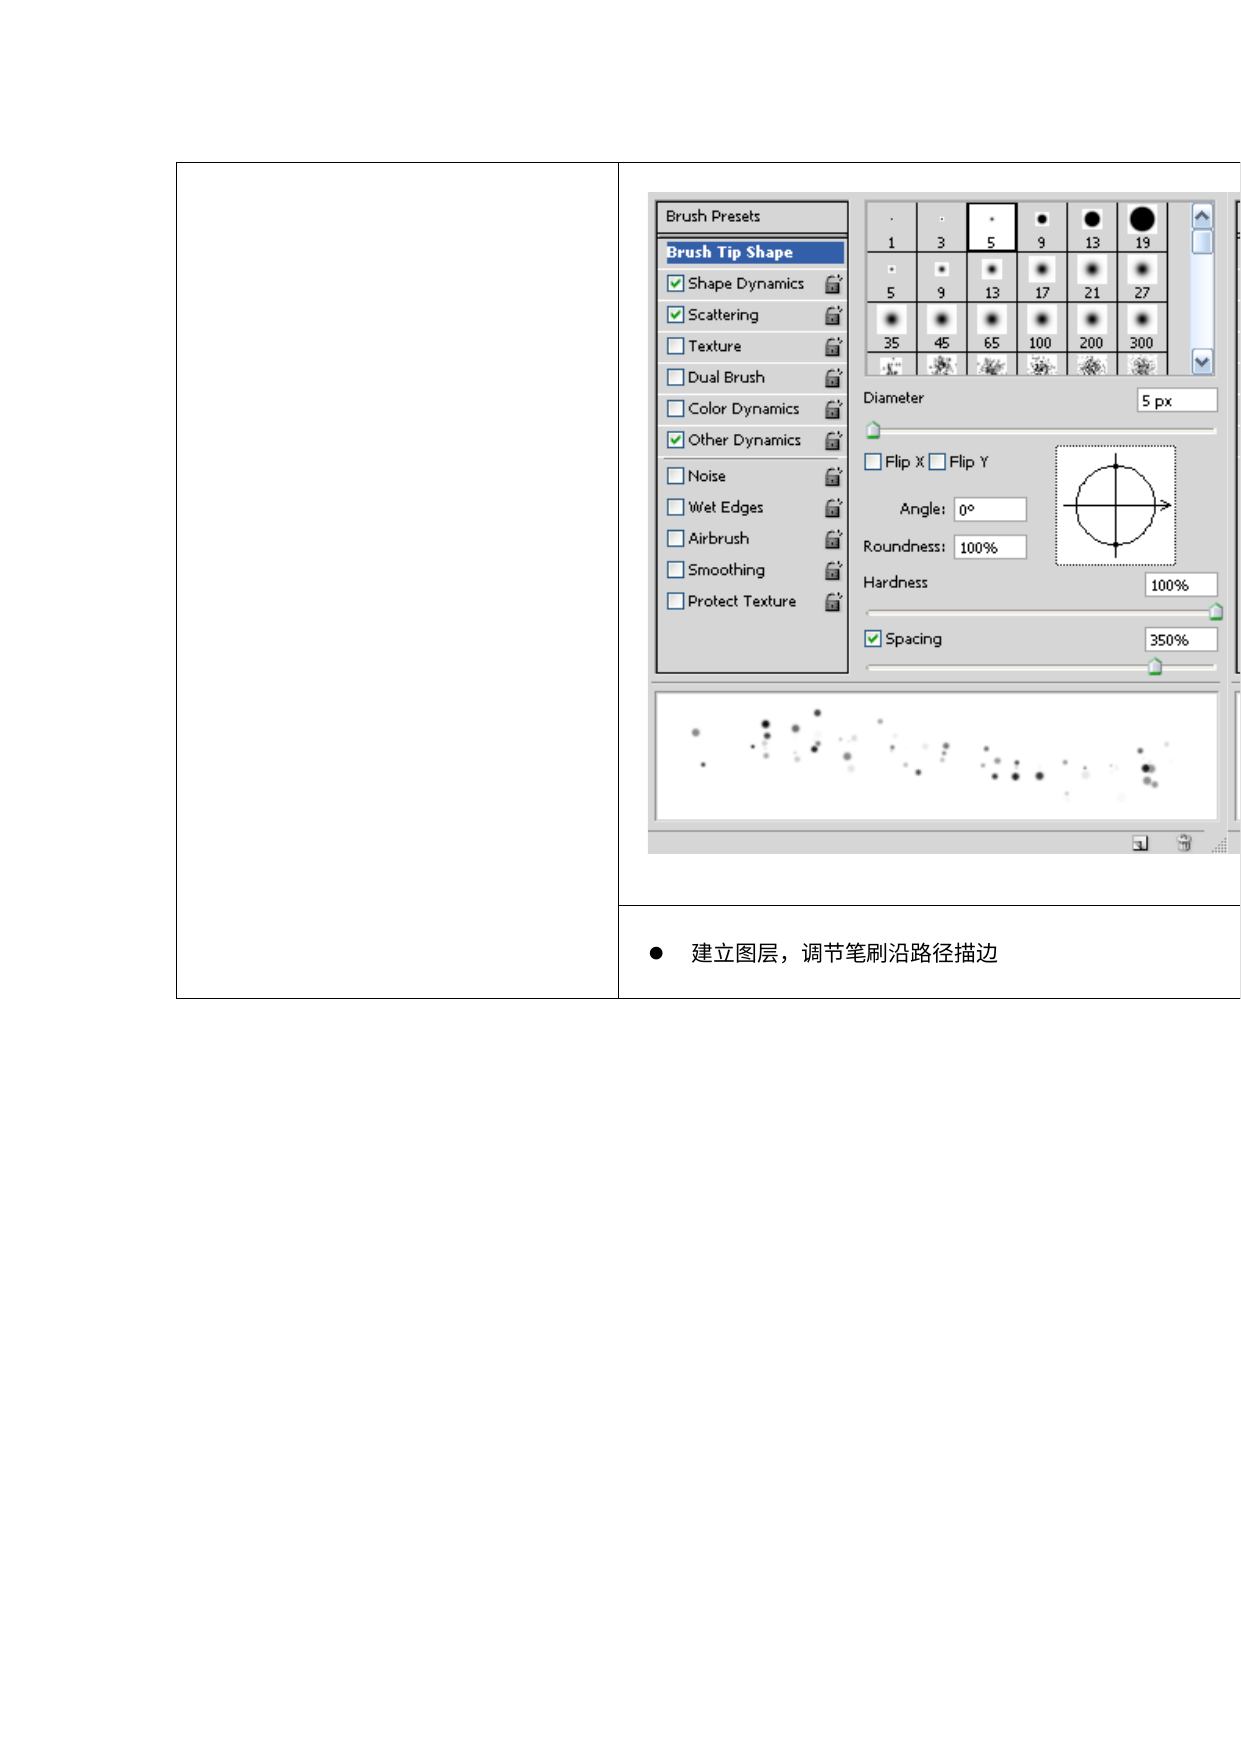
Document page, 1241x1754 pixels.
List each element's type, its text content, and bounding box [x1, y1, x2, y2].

table_cell 建立图层，调节笔刷沿路径描边 [619, 163, 1240, 905]
table_cell 建立图层，调节笔刷沿路径描边 [619, 906, 1240, 997]
picture [647, 192, 1241, 854]
